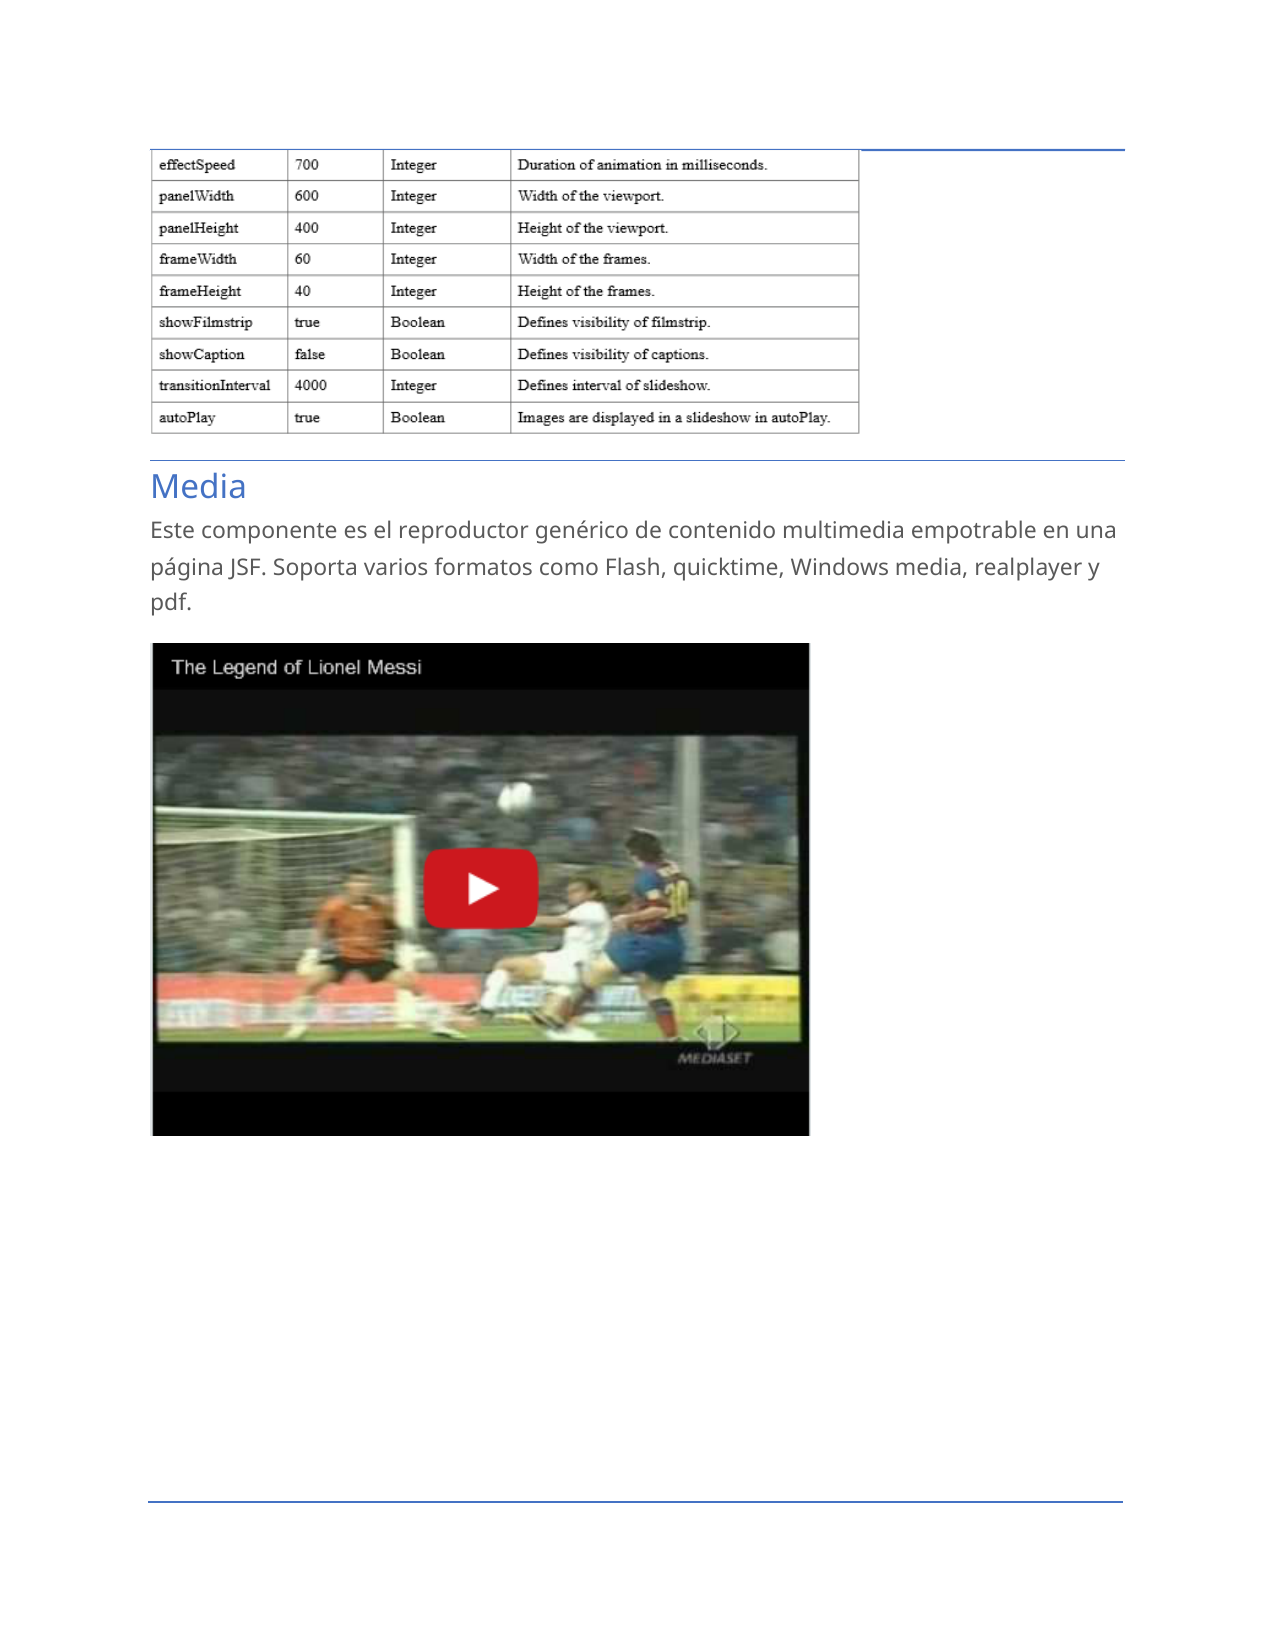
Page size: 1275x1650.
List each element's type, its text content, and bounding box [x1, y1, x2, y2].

picture [150, 150, 862, 435]
text Este componente es el reproductor genérico de contenido multimedia empotrable en una página JSF. Soporta varios formatos como Flash, quicktime, Windows media, realplayer y pdf. [150, 514, 1125, 618]
picture [150, 643, 811, 1136]
subtitle Media [150, 461, 1125, 508]
